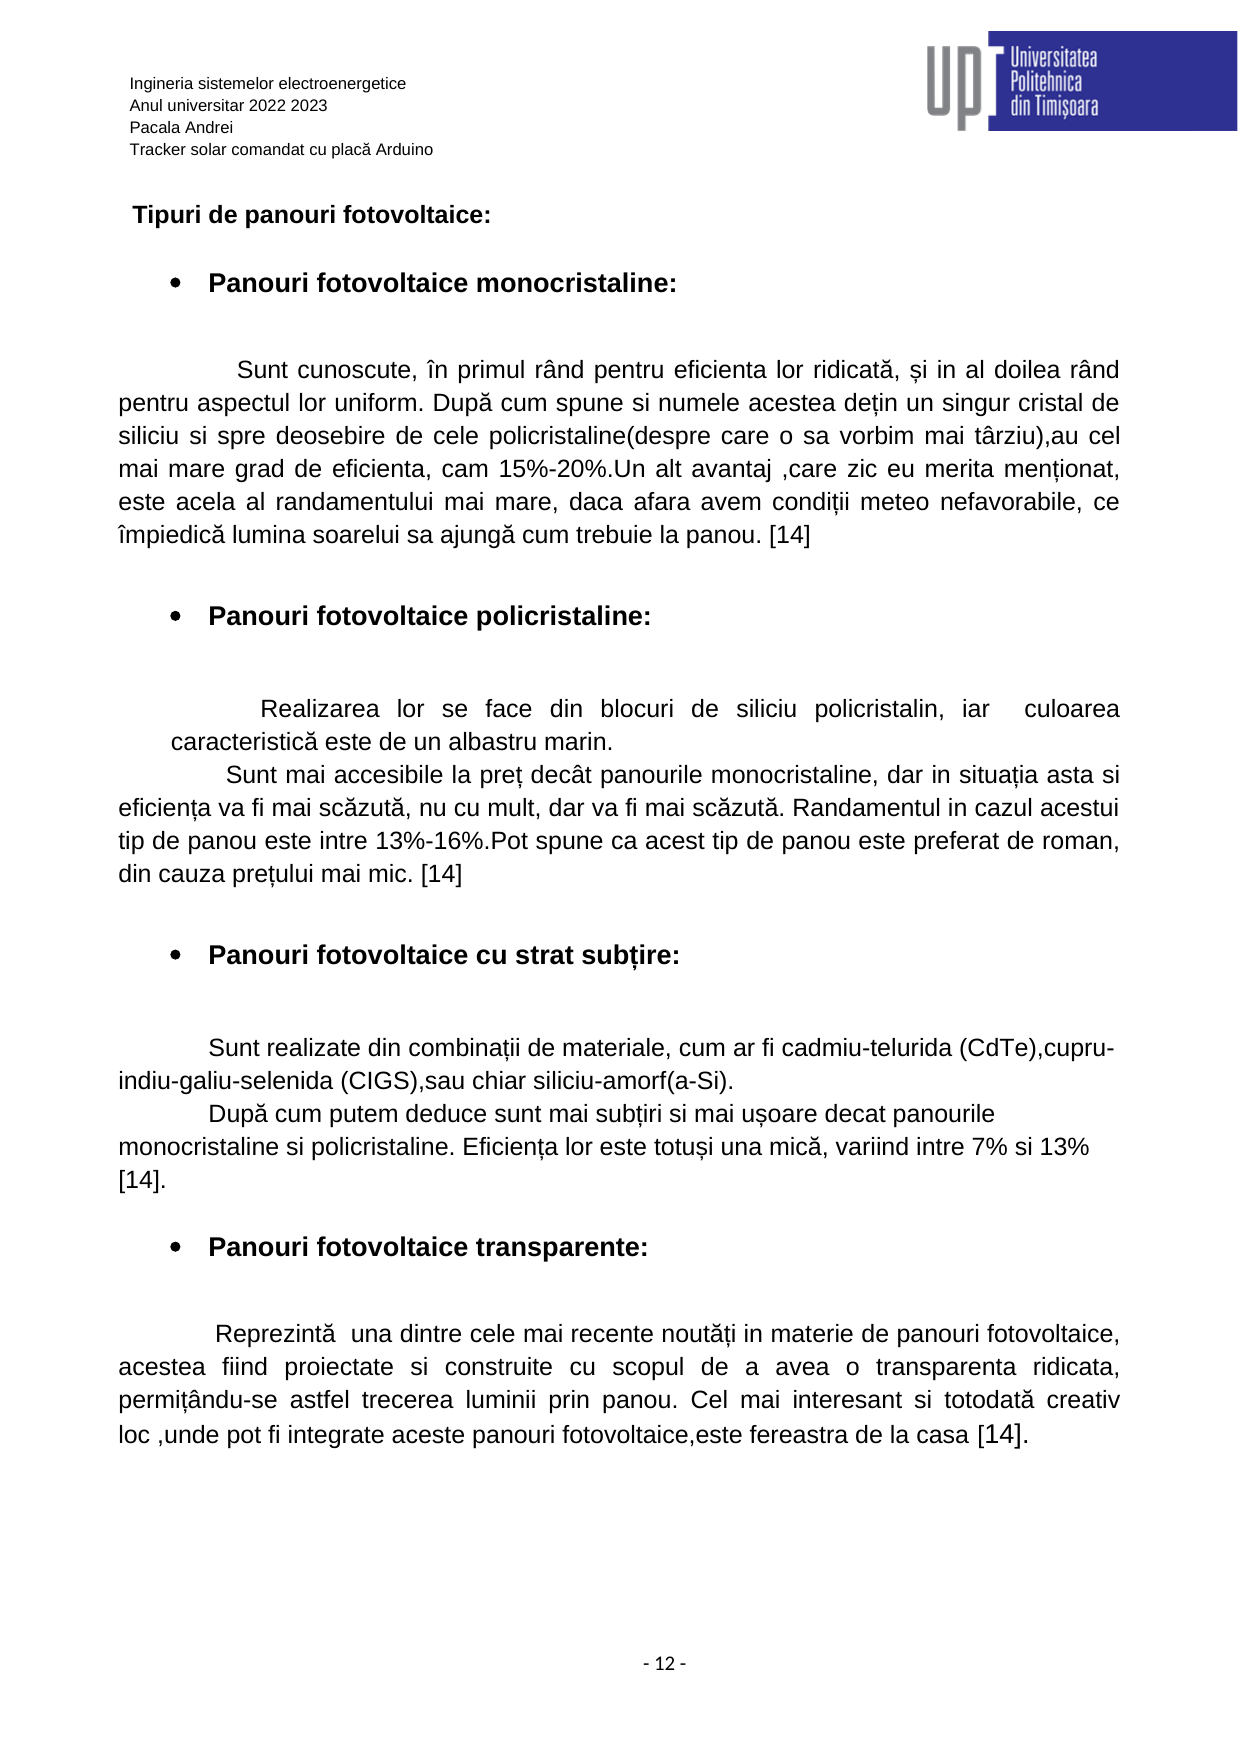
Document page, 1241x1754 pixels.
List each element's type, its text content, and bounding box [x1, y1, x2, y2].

list Panouri fotovoltaice cu strat subțire: [171, 939, 1122, 970]
text Tipuri de panouri fotovoltaice: [118, 201, 1122, 229]
picture [927, 31, 1238, 131]
text Sunt realizate din combinații de materiale, cum ar fi cadmiu-telurida (CdTe),cupru-indiu-galiu-selenida (CIGS),sau chiar siliciu-amorf(a-Si). [118, 1033, 1122, 1094]
text Reprezintă una dintre cele mai recente noutăți in materie de panouri fotovoltaice, acestea fiind proiectate si construite cu scopul de a avea o transparenta ridicata, permițându-se astfel trecerea luminii prin panou. Cel mai interesant si totodată creativ loc ,unde pot fi integrate aceste panouri fotovoltaice,este fereastra de la casa [14]. [118, 1319, 1122, 1450]
list Panouri fotovoltaice monocristaline: [171, 267, 1122, 298]
list Panouri fotovoltaice policristaline: [171, 600, 1122, 631]
text Realizarea lor se face din blocuri de siliciu policristalin, iar culoarea caracteristică este de un albastru marin. [171, 694, 1122, 756]
text După cum putem deduce sunt mai subțiri si mai ușoare decat panourile monocristaline si policristaline. Eficiența lor este totuși una mică, variind intre 7% si 13% [14]. [118, 1099, 1122, 1193]
list Panouri fotovoltaice transparente: [171, 1231, 1122, 1262]
text Sunt cunoscute, în primul rând pentru eficienta lor ridicată, și in al doilea rând pentru aspectul lor uniform. După cum spune si numele acestea dețin un singur cristal de siliciu si spre deosebire de cele policristaline(despre care o sa vorbim mai târziu),au cel mai mare grad de eficienta, cam 15%-20%.Un alt avantaj ,care zic eu merita menționat, este acela al randamentului mai mare, daca afara avem condiții meteo nefavorabile, ce împiedică lumina soarelui sa ajungă cum trebuie la panou. [14] [118, 355, 1122, 549]
text Sunt mai accesibile la preț decât panourile monocristaline, dar in situația asta si eficiența va fi mai scăzută, nu cu mult, dar va fi mai scăzută. Randamentul in cazul acestui tip de panou este intre 13%-16%.Pot spune ca acest tip de panou este preferat de roman, din cauza prețului mai mic. [14] [118, 760, 1122, 888]
